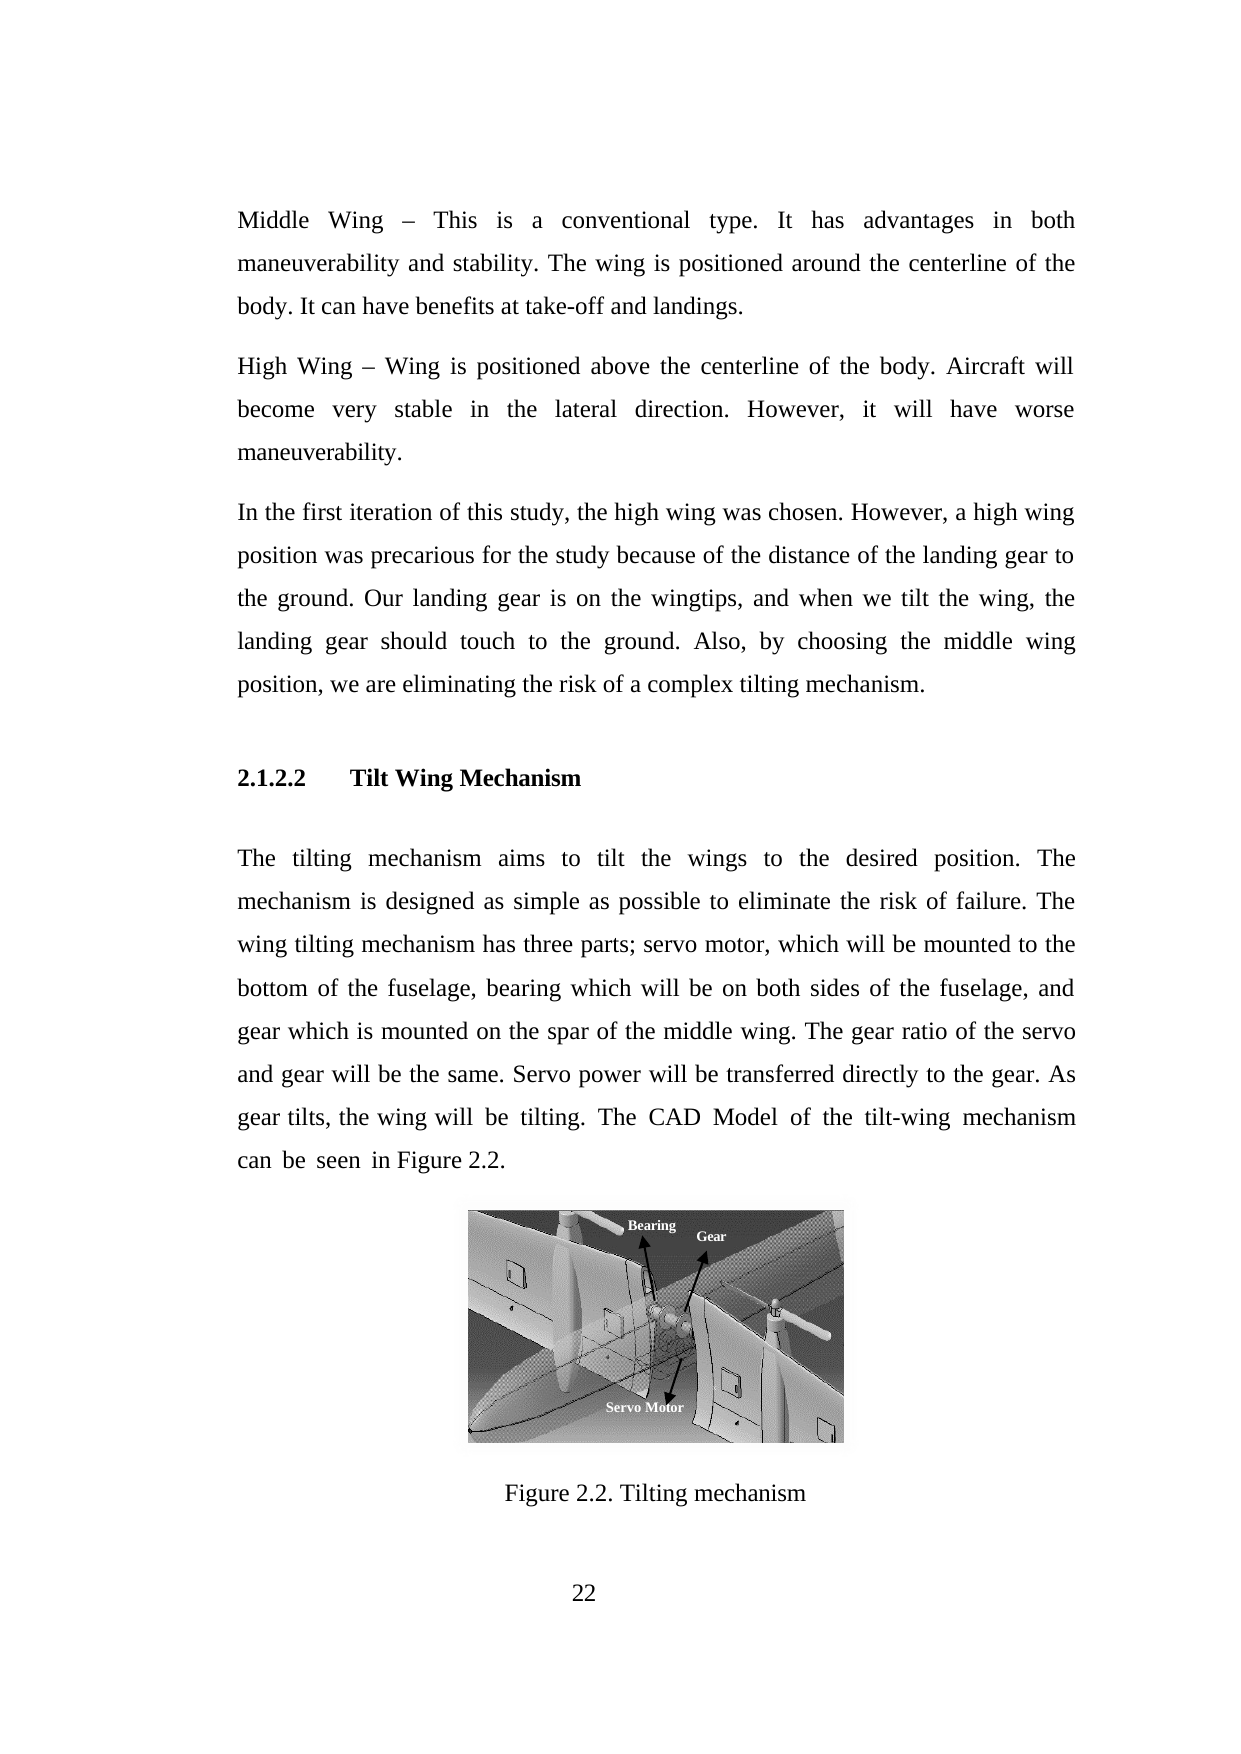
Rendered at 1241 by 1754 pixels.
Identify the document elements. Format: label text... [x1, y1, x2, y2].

subtitle Tilt Wing Mechanism [237, 763, 1094, 792]
text The tilting mechanism aims to tilt the wings to the desired position. The mechanism is designed as simple as possible to eliminate the risk of failure. The wing tilting mechanism has three parts; servo motor, which will be mounted to the bottom of the fuselage, bearing which will be on both sides of the fuselage, and gear which is mounted on the spar of the middle wing. The gear ratio of the servo and gear will be the same. Servo power will be transferred directly to the gear. As gear tilts, the wing will be tilting. The CAD Model of the tilt-wing mechanism can be seen in Figure 2.2. [237, 843, 1076, 1174]
text Middle Wing – This is a conventional type. It has advantages in both maneuverability and stability. The wing is positioned around the centerline of the body. It can have benefits at take-off and landings. [237, 205, 1076, 320]
text In the first iteration of this study, the high wing was chosen. However, a high wing position was precarious for the study because of the distance of the landing gear to the ground. Our landing gear is on the wingtips, and when we tilt the wing, the landing gear should touch to the ground. Also, by choosing the middle wing position, we are eliminating the risk of a complex tilting mechanism. [237, 497, 1076, 698]
picture [453, 1194, 859, 1457]
text High Wing – Wing is positioned above the centerline of the body. Aircraft will become very stable in the lateral direction. However, it will have worse maneuverability. [237, 351, 1076, 466]
